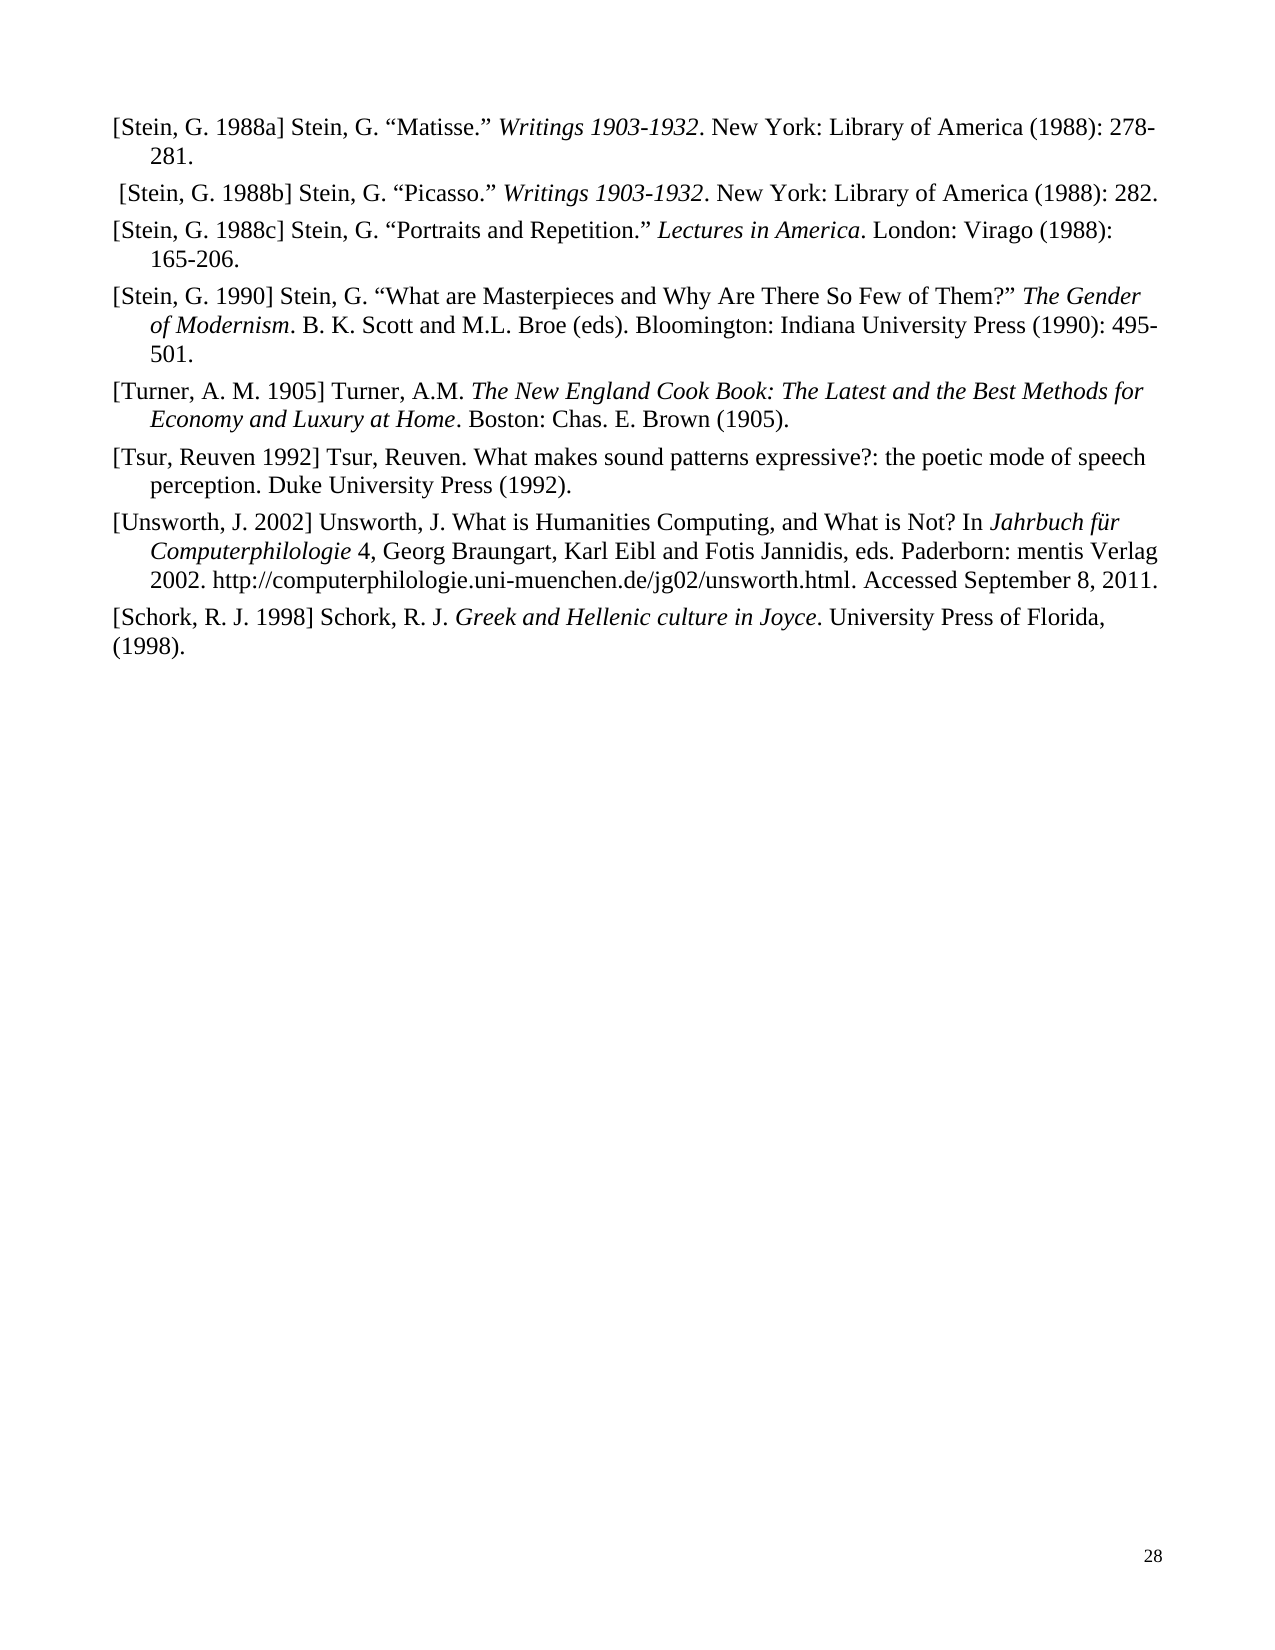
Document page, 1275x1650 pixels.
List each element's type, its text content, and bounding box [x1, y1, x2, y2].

list [Schork, R. J. 1998] Schork, R. J. Greek and Hellenic culture in Joyce. University Press of Florida, (1998). [112, 602, 1162, 659]
list [Stein, G. 1988a] Stein, G. “Matisse.” Writings 1903-1932. New York: Library of America (1988): 278-281. [112, 112, 1162, 170]
list [Stein, G. 1988b] Stein, G. “Picasso.” Writings 1903-1932. New York: Library of America (1988): 282. [112, 178, 1162, 207]
list [Unsworth, J. 2002] Unsworth, J. What is Humanities Computing, and What is Not? In Jahrbuch für Computerphilologie 4, Georg Braungart, Karl Eibl and Fotis Jannidis, eds. Paderborn: mentis Verlag 2002. http://computerphilologie.uni-muenchen.de/jg02/unsworth.html. Accessed September 8, 2011. [112, 507, 1162, 594]
list [Stein, G. 1988c] Stein, G. “Portraits and Repetition.” Lectures in America. London: Virago (1988): 165-206. [112, 215, 1162, 273]
list [Tsur, Reuven 1992] Tsur, Reuven. What makes sound patterns expressive?: the poetic mode of speech perception. Duke University Press (1992). [112, 442, 1162, 499]
list [Turner, A. M. 1905] Turner, A.M. The New England Cook Book: The Latest and the Best Methods for Economy and Luxury at Home. Boston: Chas. E. Brown (1905). [112, 376, 1162, 433]
list [Stein, G. 1990] Stein, G. “What are Masterpieces and Why Are There So Few of Them?” The Gender of Modernism. B. K. Scott and M.L. Broe (eds). Bloomington: Indiana University Press (1990): 495-501. [112, 281, 1162, 367]
